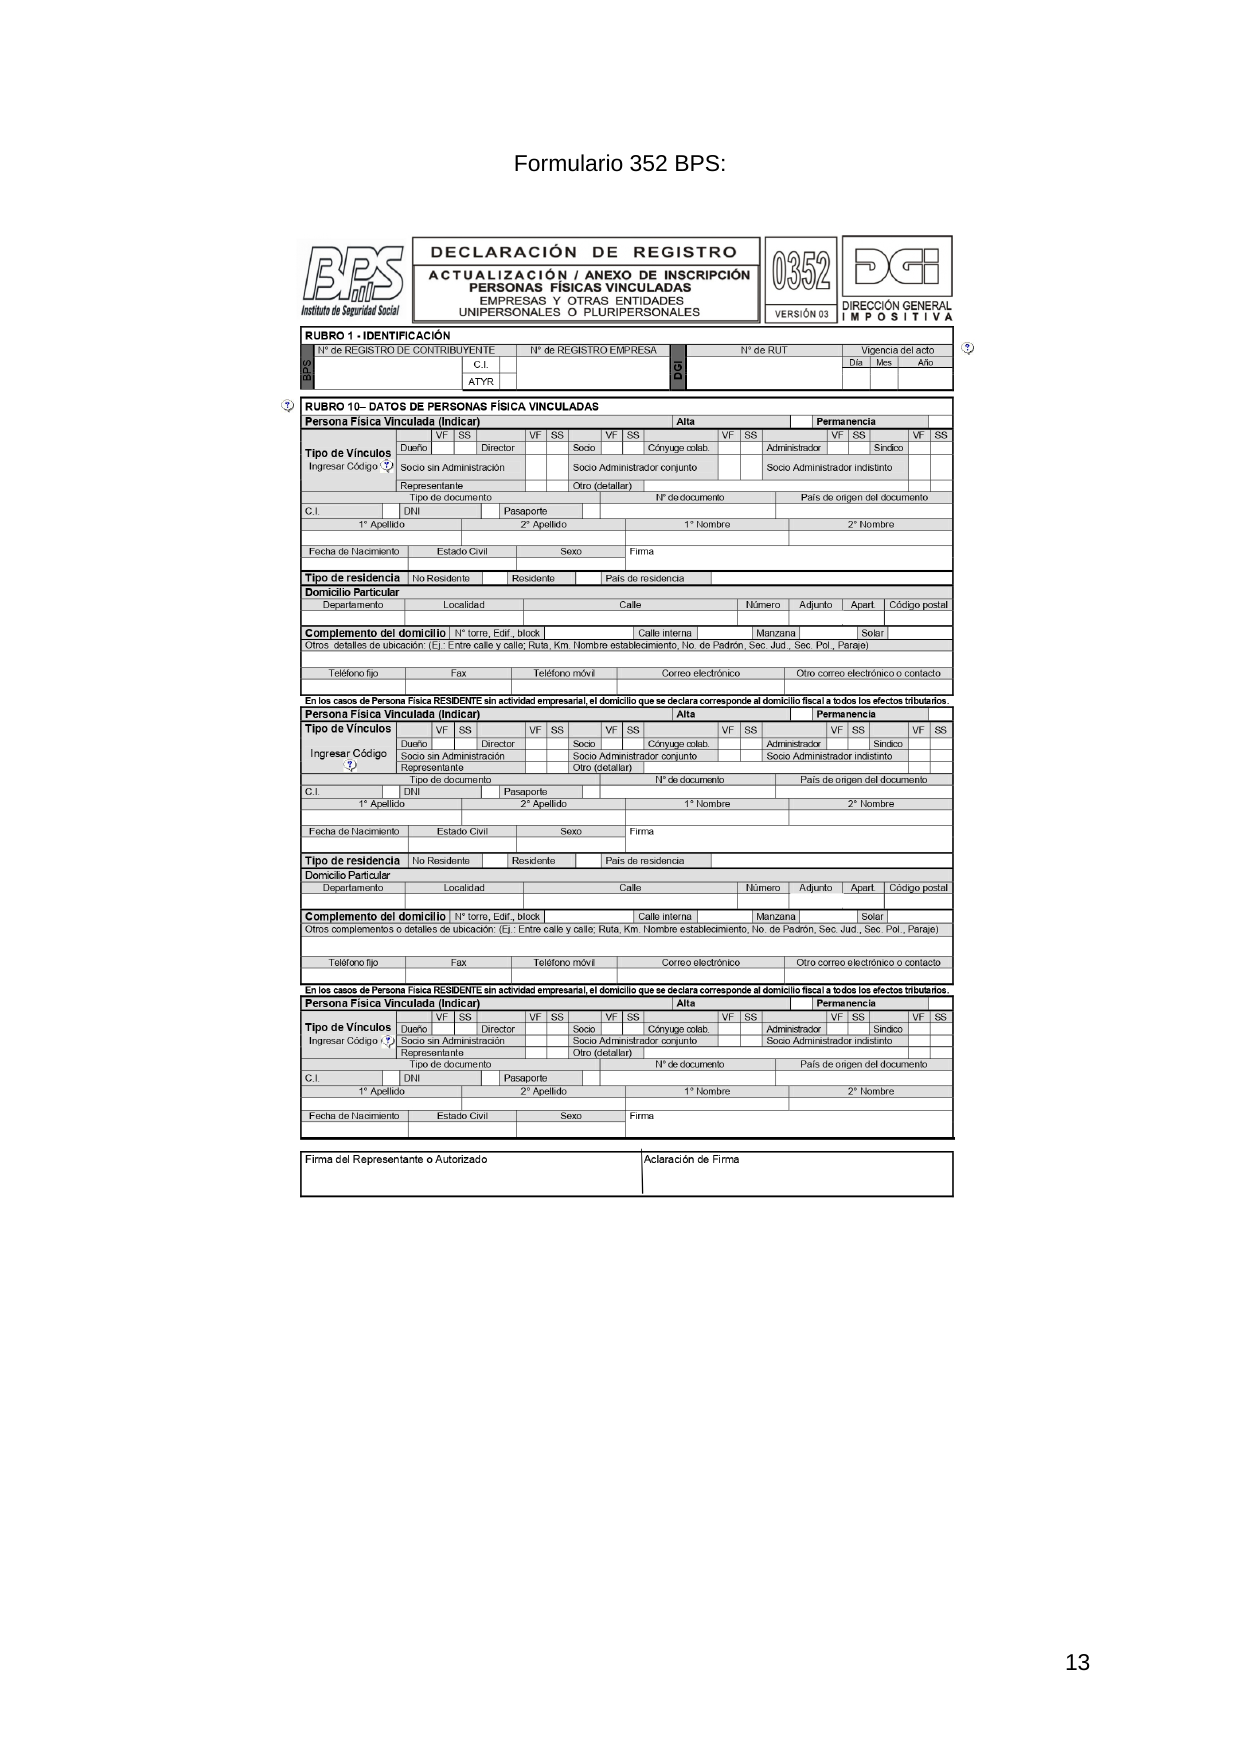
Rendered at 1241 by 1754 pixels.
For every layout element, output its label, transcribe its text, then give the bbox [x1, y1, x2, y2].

text Formulario 352 BPS: [150, 150, 1090, 176]
picture [271, 210, 982, 1219]
